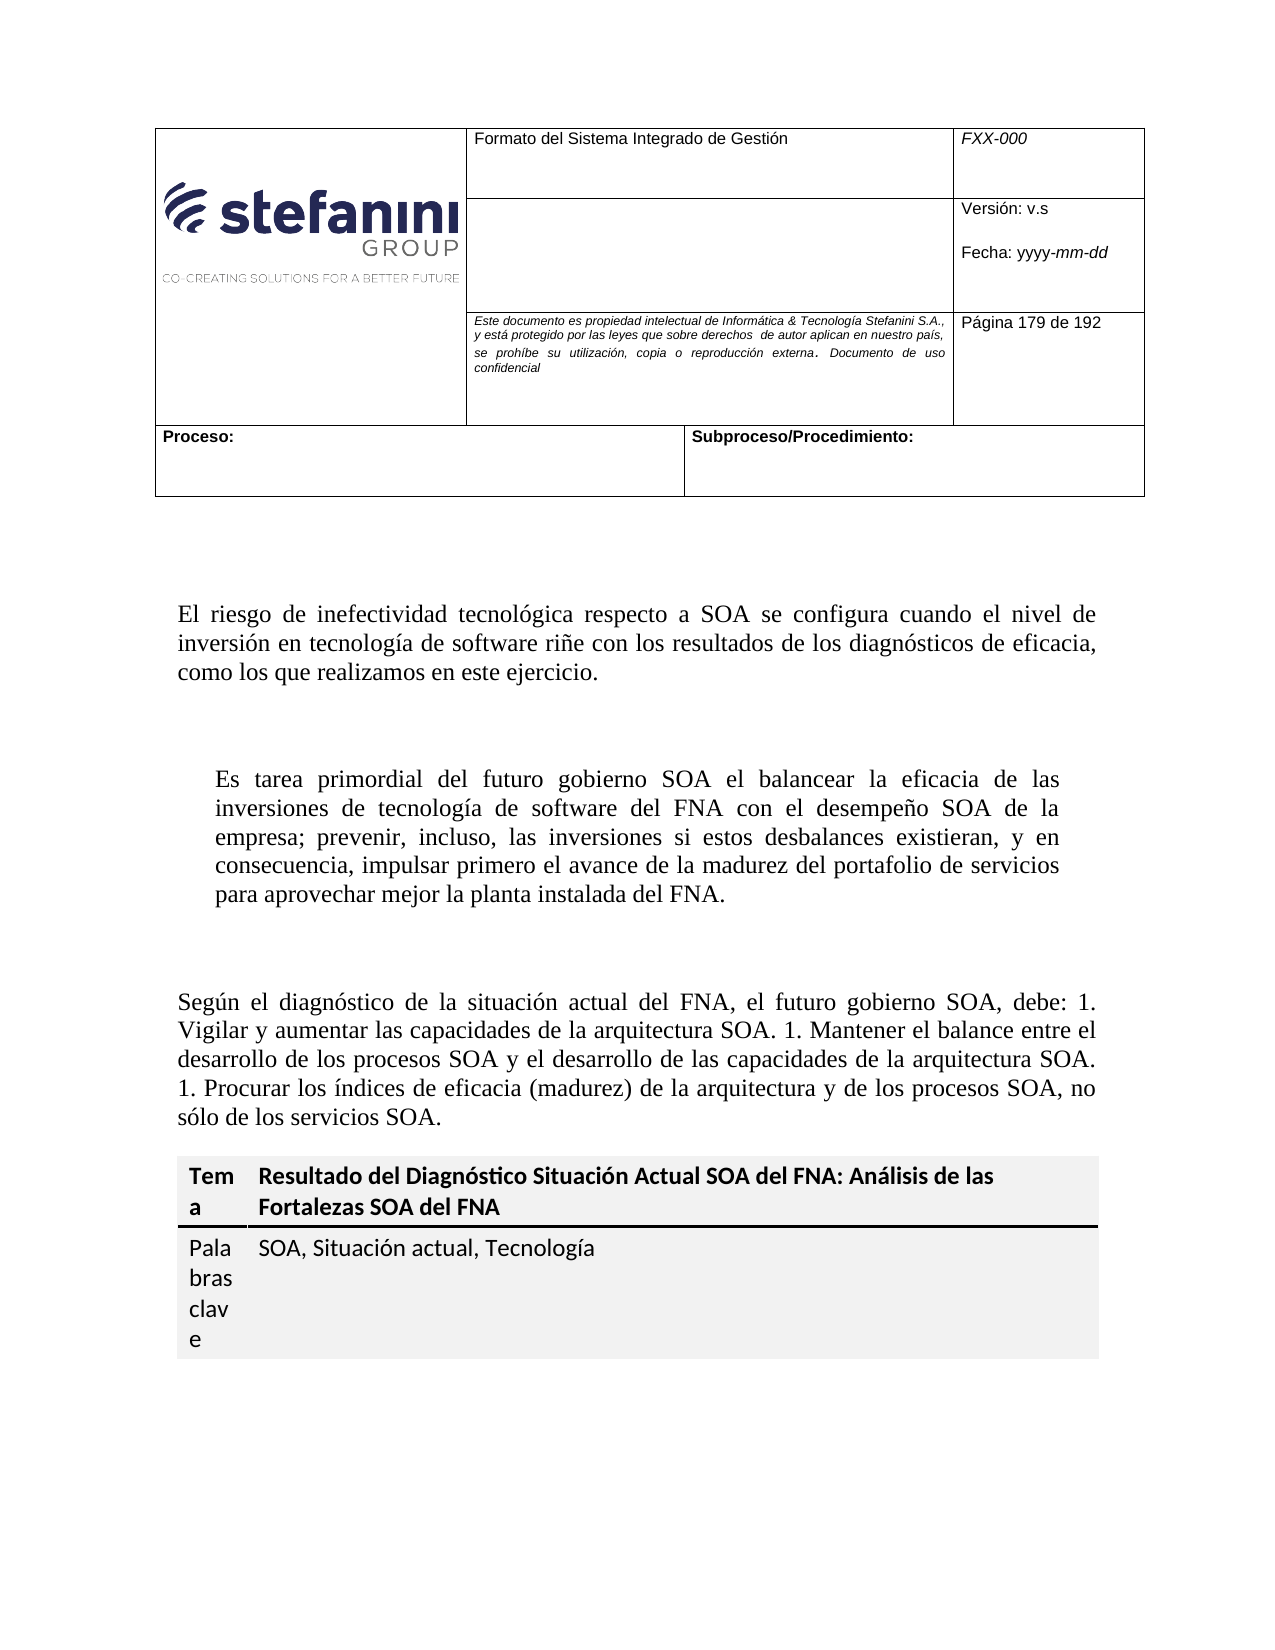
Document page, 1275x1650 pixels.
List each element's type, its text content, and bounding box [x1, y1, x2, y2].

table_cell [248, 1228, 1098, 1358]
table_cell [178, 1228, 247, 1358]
picture [162, 182, 460, 286]
text El riesgo de inefectividad tecnológica respecto a SOA se configura cuando el nivel de inversión en tecnología de software riñe con los resultados de los diagnósticos de eficacia, como los que realizamos en este ejercicio. [177, 599, 1098, 686]
text Es tarea primordial del futuro gobierno SOA el balancear la eficacia de las inversiones de tecnología de software del FNA con el desempeño SOA de la empresa; prevenir, incluso, las inversiones si estos desbalances existieran, y en consecuencia, impulsar primero el avance de la madurez del portafolio de servicios para aprovechar mejor la planta instalada del FNA. [215, 764, 1060, 908]
text Según el diagnóstico de la situación actual del FNA, el futuro gobierno SOA, debe: 1. Vigilar y aumentar las capacidades de la arquitectura SOA. 1. Mantener el balance entre el desarrollo de los procesos SOA y el desarrollo de las capacidades de la arquitectura SOA. 1. Procurar los índices de eficacia (madurez) de la arquitectura y de los procesos SOA, no sólo de los servicios SOA. [177, 987, 1098, 1131]
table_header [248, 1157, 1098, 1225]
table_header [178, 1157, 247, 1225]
